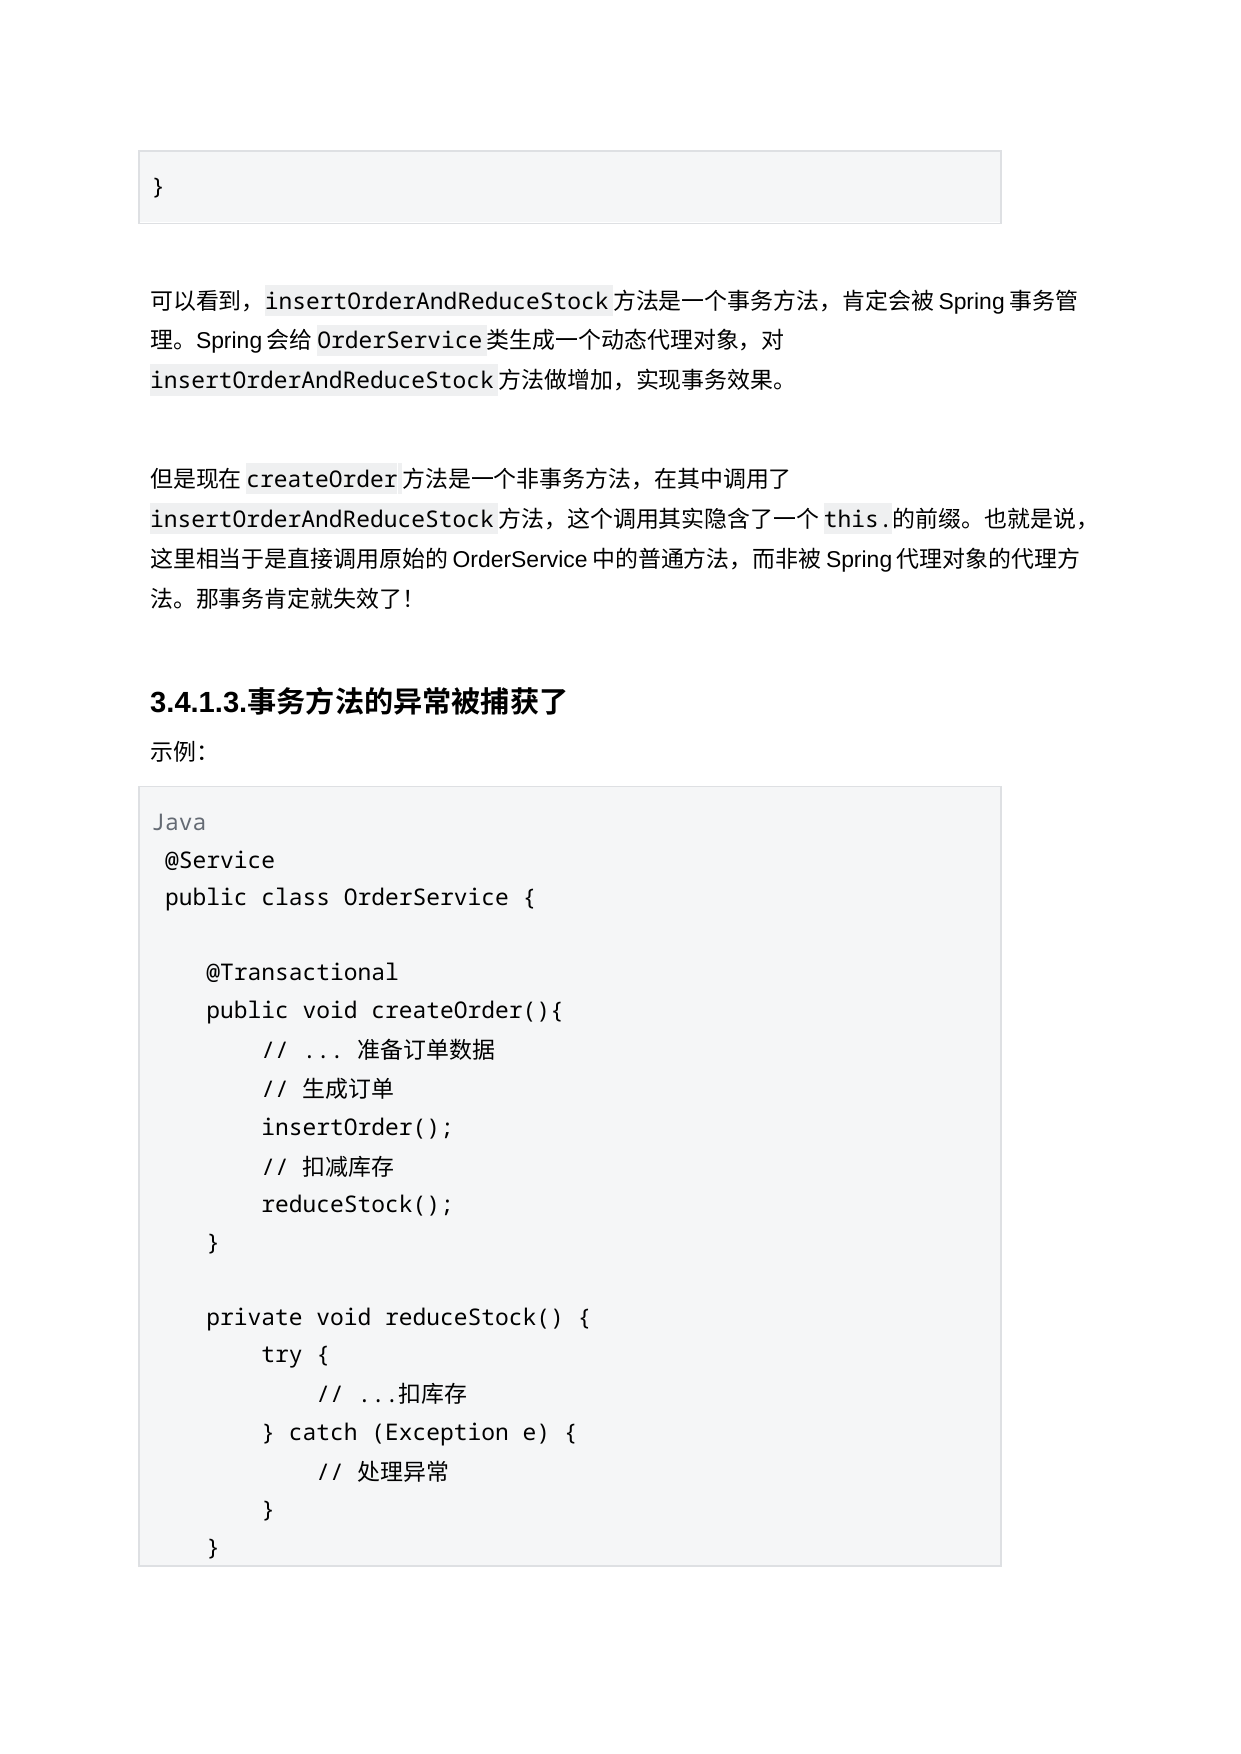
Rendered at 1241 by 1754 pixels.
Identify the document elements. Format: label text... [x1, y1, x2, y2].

text 示例： [150, 733, 1090, 767]
text 但是现在createOrder方法是一个非事务方法，在其中调用了insertOrderAndReduceStock方法，这个调用其实隐含了一个this.的前缀。也就是说，这里相当于是直接调用原始的OrderService中的普通方法，而非被Spring代理对象的代理方法。那事务肯定就失效了！ [150, 461, 1090, 614]
text 可以看到，insertOrderAndReduceStock方法是一个事务方法，肯定会被Spring事务管理。Spring会给OrderService类生成一个动态代理对象，对insertOrderAndReduceStock方法做增加，实现事务效果。 [150, 282, 1090, 396]
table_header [140, 152, 1000, 222]
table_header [140, 787, 1000, 1565]
